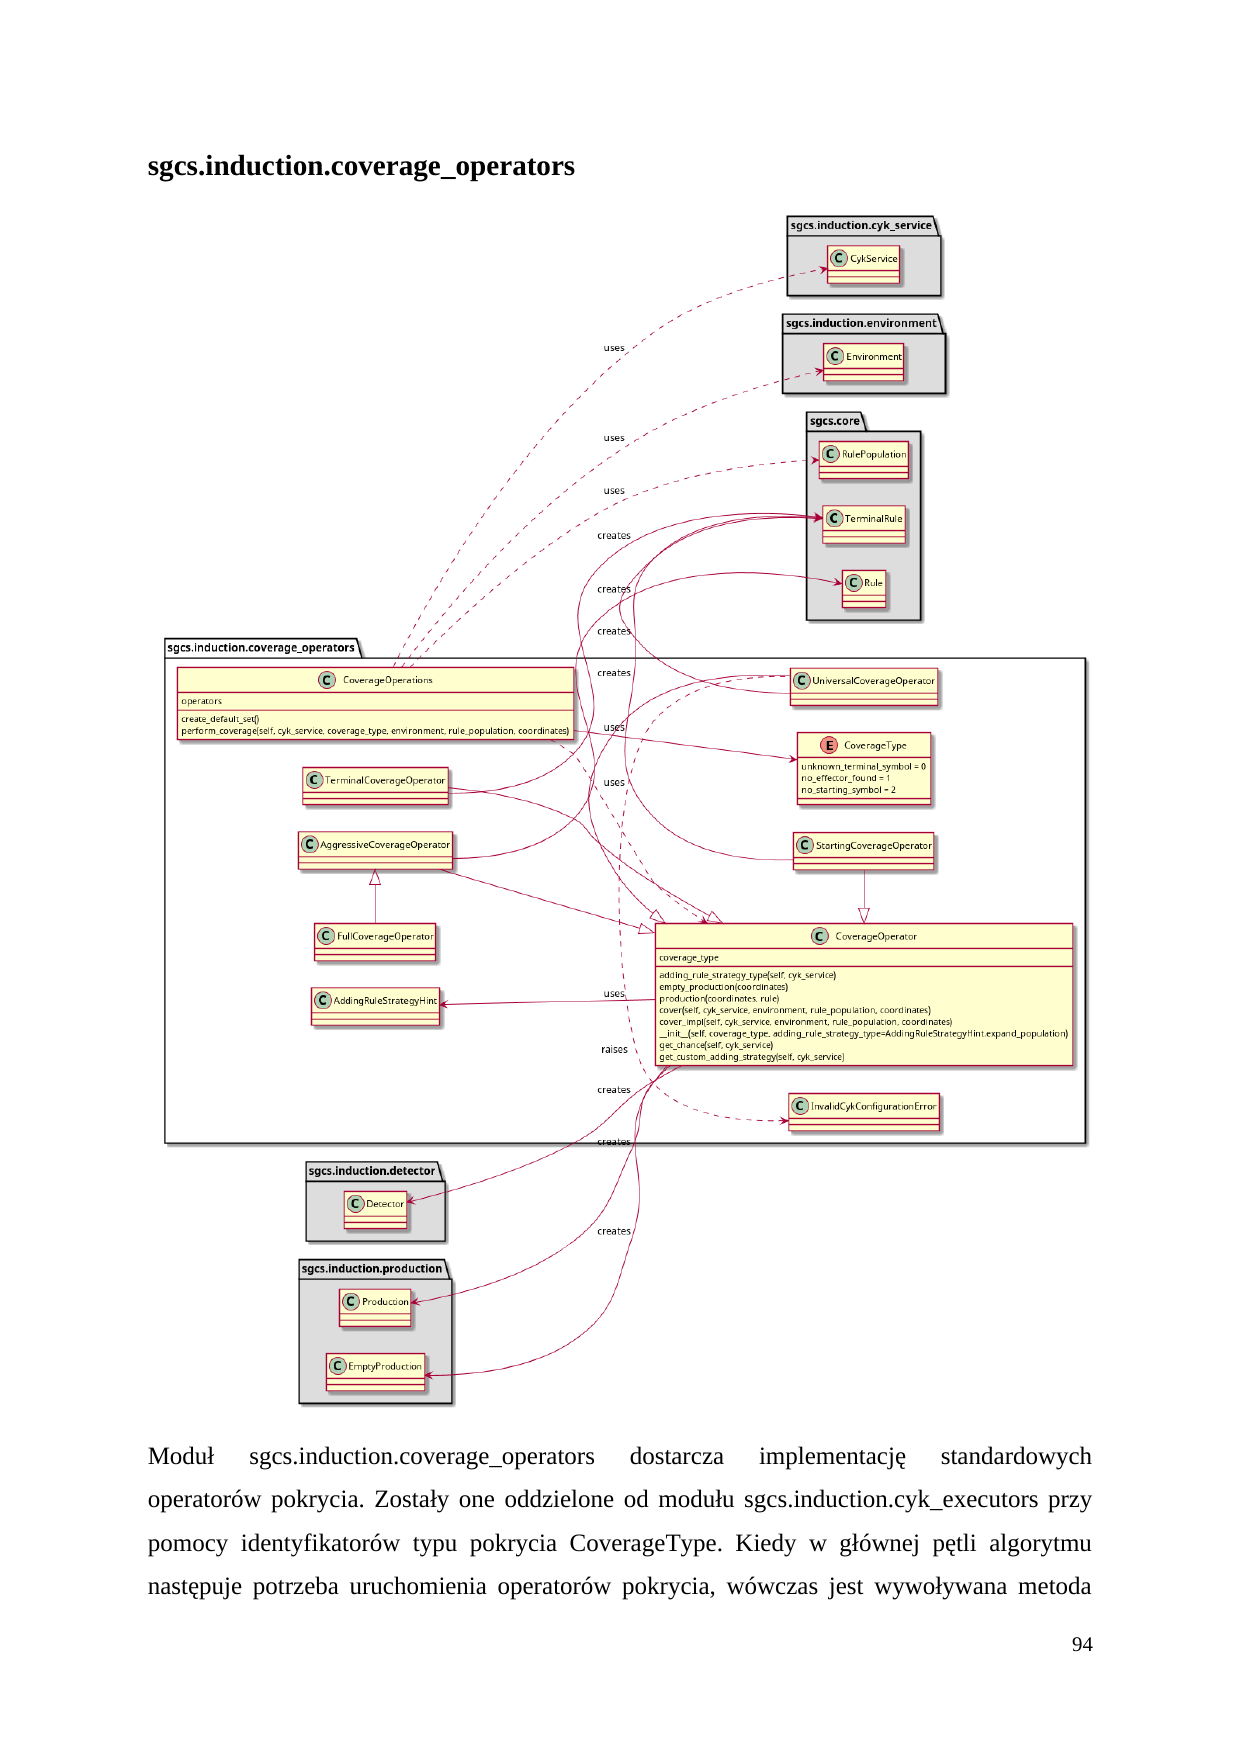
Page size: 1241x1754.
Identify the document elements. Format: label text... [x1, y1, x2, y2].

picture [147, 197, 1093, 1411]
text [148, 1411, 1093, 1599]
text sgcs.induction.coverage_operators [148, 148, 1093, 181]
